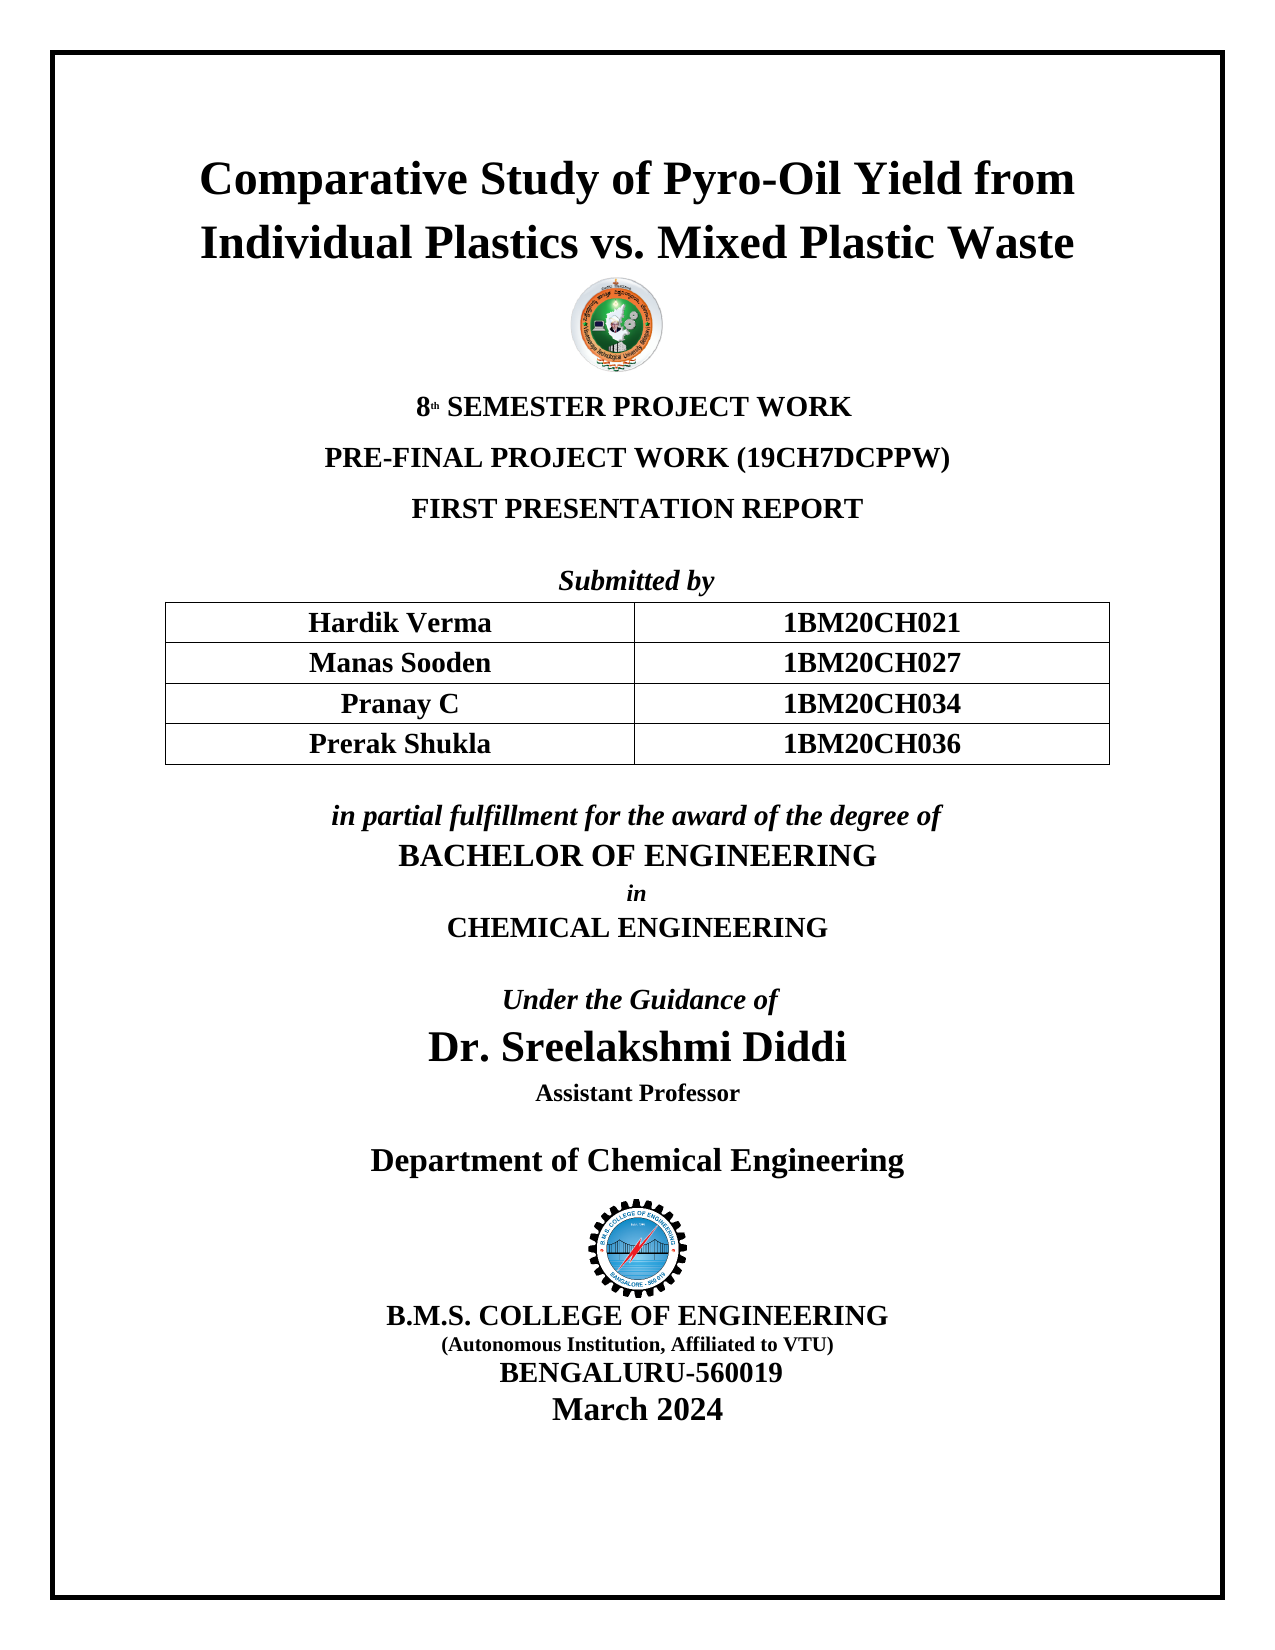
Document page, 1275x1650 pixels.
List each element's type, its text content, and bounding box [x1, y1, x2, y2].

text in partial fulfillment for the award of the degree of [150, 798, 1125, 831]
table_cell Manas Sooden [166, 643, 634, 683]
table_cell 1BM20CH027 [635, 643, 1109, 683]
text (Autonomous Institution, Affiliated to VTU) [150, 1332, 1125, 1356]
table_cell 1BM20CH036 [635, 724, 1109, 764]
text Department of Chemical Engineering [150, 1140, 1125, 1178]
text March 2024 [150, 1389, 1125, 1427]
text CHEMICAL ENGINEERING [150, 911, 1125, 944]
text PRE-FINAL PROJECT WORK (19CH7DCPPW) [150, 440, 1125, 474]
table_cell 1BM20CH034 [635, 684, 1109, 723]
text B.M.S. COLLEGE OF ENGINEERING [150, 1298, 1125, 1332]
text in [150, 879, 1125, 906]
table_cell Pranay C [166, 684, 634, 723]
text Comparative Study of Pyro-Oil Yield from Individual Plastics vs. Mixed Plastic Waste [150, 150, 1125, 268]
table_cell Prerak Shukla [166, 724, 634, 764]
text BENGALURU-560019 [150, 1356, 1125, 1389]
text Assistant Professor [150, 1078, 1125, 1107]
table_header Hardik Verma [166, 603, 634, 642]
text FIRST PRESENTATION REPORT [150, 491, 1125, 525]
text 8th SEMESTER PROJECT WORK [150, 389, 1125, 423]
text Submitted by [150, 563, 1125, 597]
text Under the Guidance of [150, 982, 1125, 1016]
picture [588, 1199, 687, 1298]
table_header 1BM20CH021 [635, 603, 1109, 642]
picture [568, 276, 665, 373]
text Dr. Sreelakshmi Diddi [150, 1021, 1125, 1071]
text BACHELOR OF ENGINEERING [150, 836, 1125, 873]
